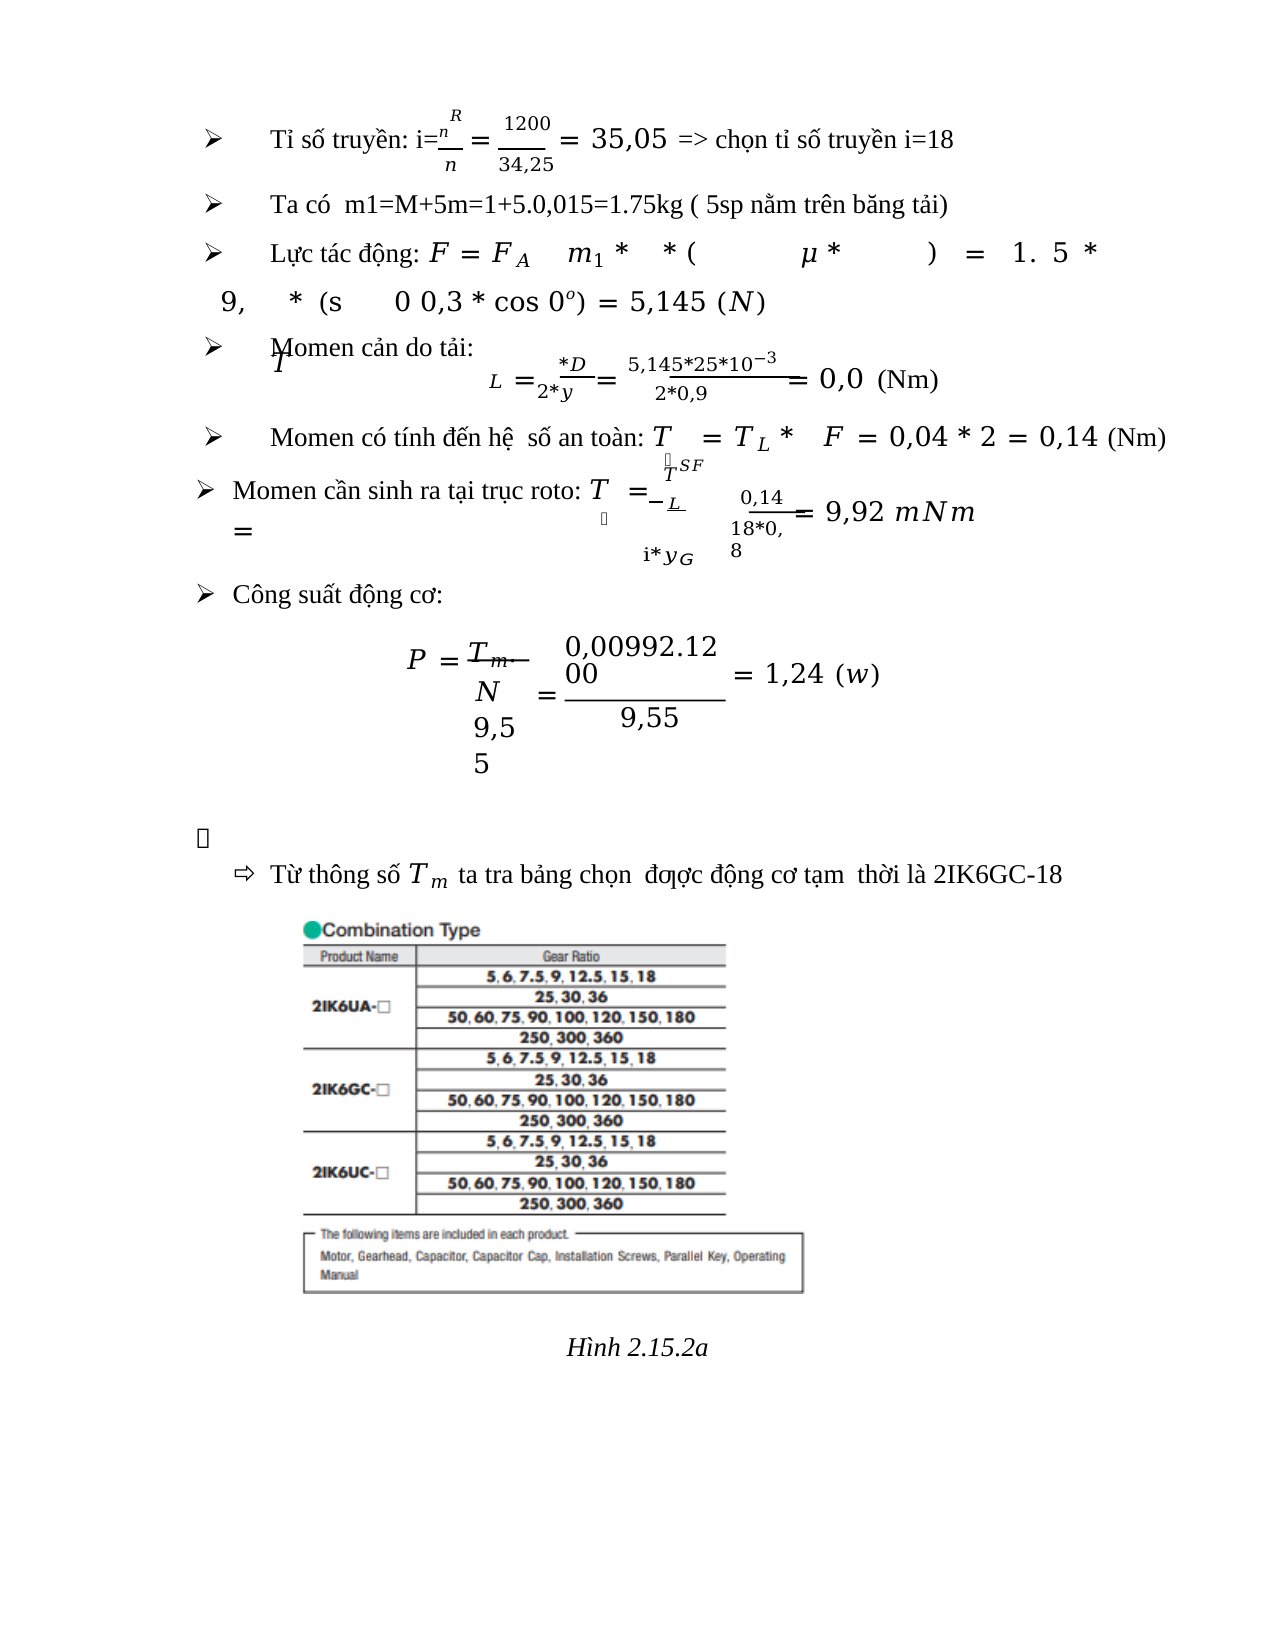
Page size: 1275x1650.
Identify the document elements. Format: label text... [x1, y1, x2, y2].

text 𝑃 = [87, 642, 460, 675]
list Momen cần sinh ra tại trục roto: 𝑇 = 𝑇𝑆𝐹 = [195, 468, 722, 547]
list Momen cản do tải: 𝑇 [203, 343, 497, 376]
list Từ thông số 𝑇𝑚 ta tra bảng chọn đƣợc động cơ tạm thời là 2IK6GC-18 [232, 857, 1187, 892]
text 0,14 [740, 486, 786, 508]
text 2*0,9 [654, 381, 1187, 404]
text = 9,92 𝑚𝑁𝑚 [794, 494, 1187, 527]
text 𝑇𝑚. 𝑁 9,55 [467, 636, 528, 779]
text  [195, 819, 1187, 856]
list Tỉ số truyền: i=𝑛𝑅 = 1200 = 35,05 => chọn tỉ số truyền i=18 [203, 119, 1187, 156]
text = [536, 688, 725, 708]
text 𝑛 34,25 [444, 156, 1187, 175]
text Hình 2.15.2a [193, 1331, 1082, 1362]
picture [302, 921, 805, 1294]
text 9,55 [619, 708, 725, 733]
text i*𝑦𝘎 [87, 547, 694, 565]
list Ta có m1=M+5m=1+5.0,015=1.75kg ( 5sp nằm trên băng tải) [203, 188, 1187, 220]
list Momen có tính đến hệ số an toàn: 𝑇 = 𝑇𝐿 * 𝐹 = 0,04 * 2 = 0,14 (Nm) [203, 419, 1187, 455]
text = 1,24 (𝑤) [733, 657, 1187, 689]
list Lực tác động: 𝐹 = 𝐹𝐴 𝑚1 * * ( 𝜇 * ) = 1. 5 * 9, * (s 0 0,3 * cos 0𝑜) = 5,145 (𝑁) [203, 234, 1127, 317]
text = *𝐷 = 5,145*25*10−3 = 0,0 (Nm) [513, 351, 1187, 376]
text 18*0,8 [730, 516, 786, 561]
text 0,00992.1200 [564, 636, 725, 688]
text 𝐿 2*𝑦 [87, 378, 574, 403]
list Công suất động cơ: [195, 578, 460, 609]
